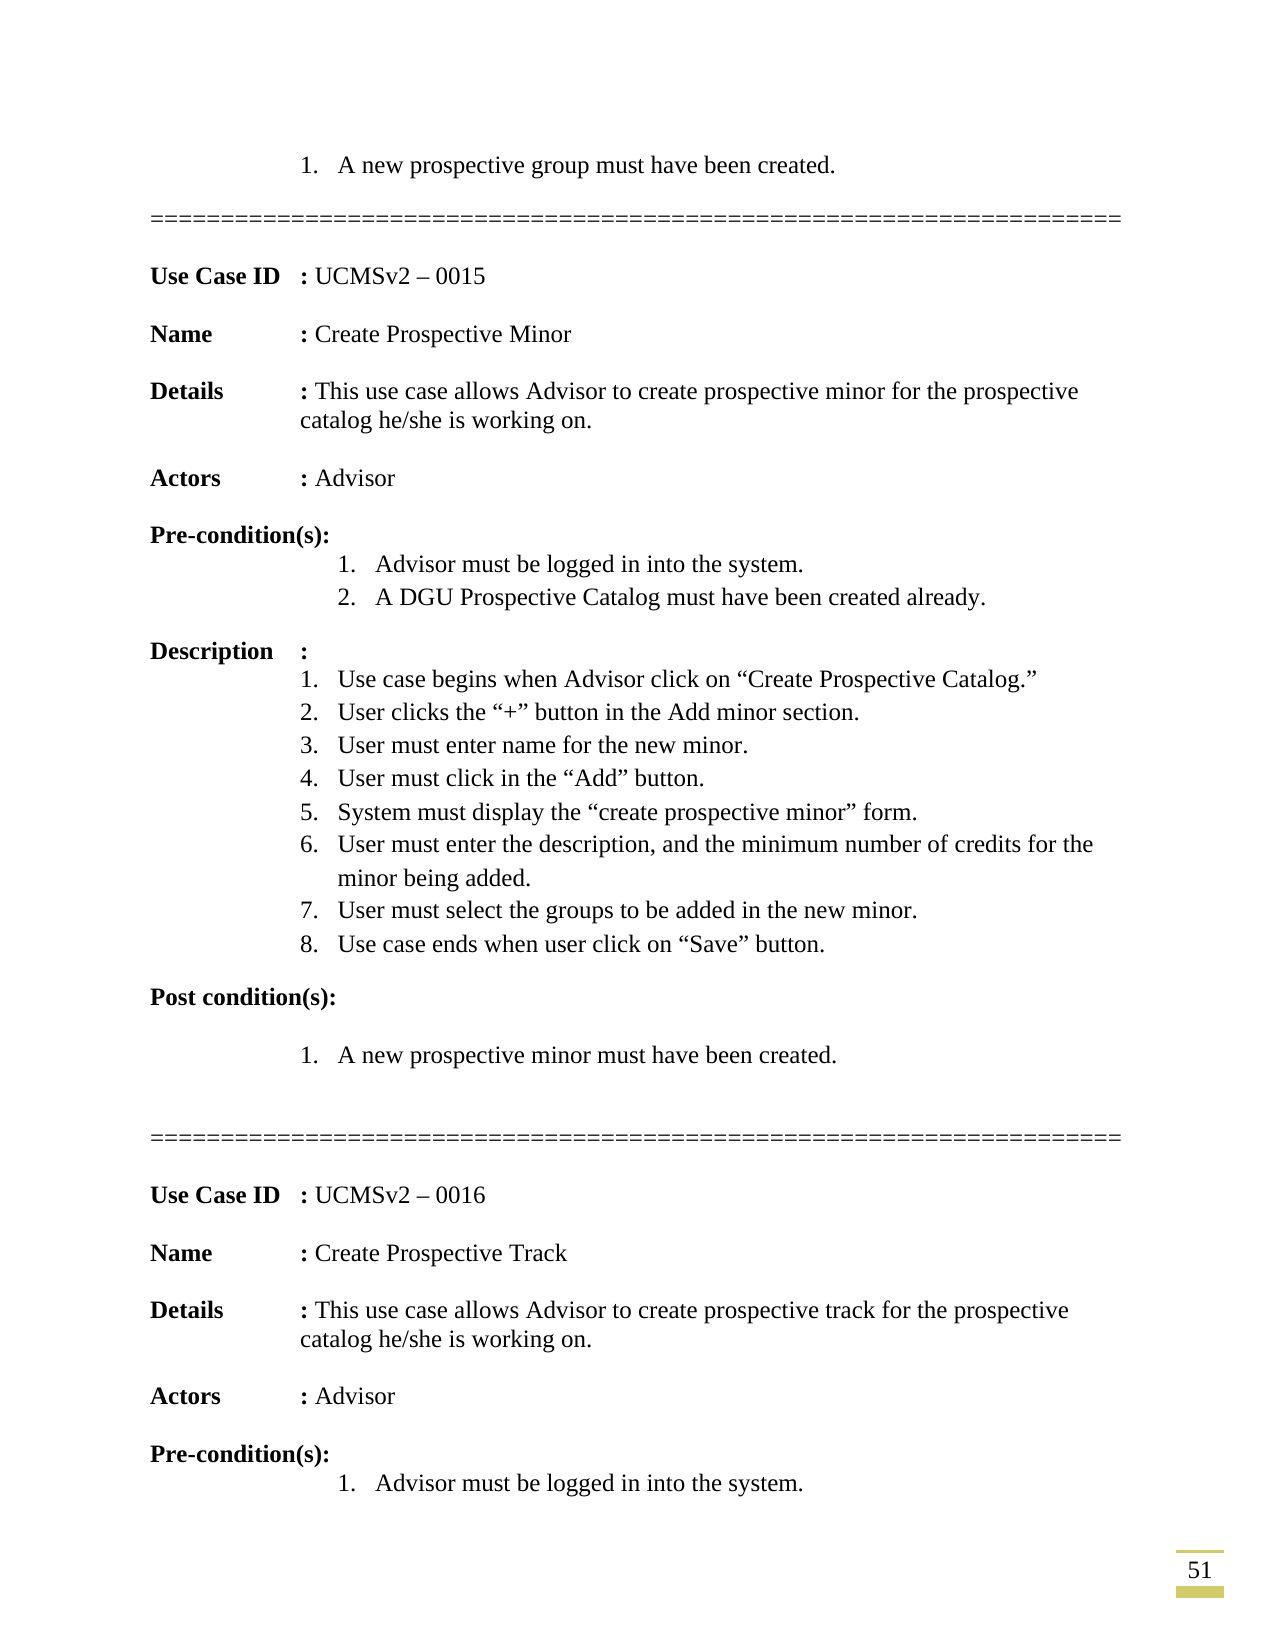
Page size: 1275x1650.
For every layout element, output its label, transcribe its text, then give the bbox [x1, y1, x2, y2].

text Details : This use case allows Advisor to create prospective track for the prospective catalog he/she is working on. [150, 1295, 1125, 1353]
text ===================================================================== [150, 1123, 1125, 1151]
list Advisor must be logged in into the system. [337, 549, 1125, 578]
list User must enter name for the new minor. [300, 731, 1125, 759]
list A new prospective minor must have been created. [300, 1040, 1125, 1069]
list System must display the “create prospective minor” form. [300, 797, 1125, 825]
text ===================================================================== [150, 204, 1125, 233]
list User must enter the description, and the minimum number of credits for the minor being added. [300, 829, 1125, 891]
text Use Case ID : UCMSv2 – 0015 [150, 261, 1125, 290]
text Name : Create Prospective Track [150, 1238, 1125, 1266]
text Details : This use case allows Advisor to create prospective minor for the prospective catalog he/she is working on. [150, 376, 1125, 434]
list User clicks the “+” button in the Add minor section. [300, 697, 1125, 726]
text Actors : Advisor [150, 463, 1125, 491]
list A DGU Prospective Catalog must have been created already. [337, 582, 1125, 611]
list User must select the groups to be added in the new minor. [300, 896, 1125, 924]
text Actors : Advisor [150, 1381, 1125, 1410]
list User must click in the “Add” button. [300, 763, 1125, 792]
text Use Case ID : UCMSv2 – 0016 [150, 1180, 1125, 1209]
list A new prospective group must have been created. [300, 150, 1125, 179]
text Pre-condition(s): [150, 1439, 1125, 1468]
list Use case ends when user click on “Save” button. [300, 929, 1125, 957]
text Name : Create Prospective Minor [150, 319, 1125, 348]
list Use case begins when Advisor click on “Create Prospective Catalog.” [300, 664, 1125, 693]
list Advisor must be logged in into the system. [337, 1468, 1125, 1496]
text Post condition(s): [150, 982, 1125, 1011]
text Pre-condition(s): [150, 520, 1125, 549]
text Description : [150, 636, 1125, 664]
